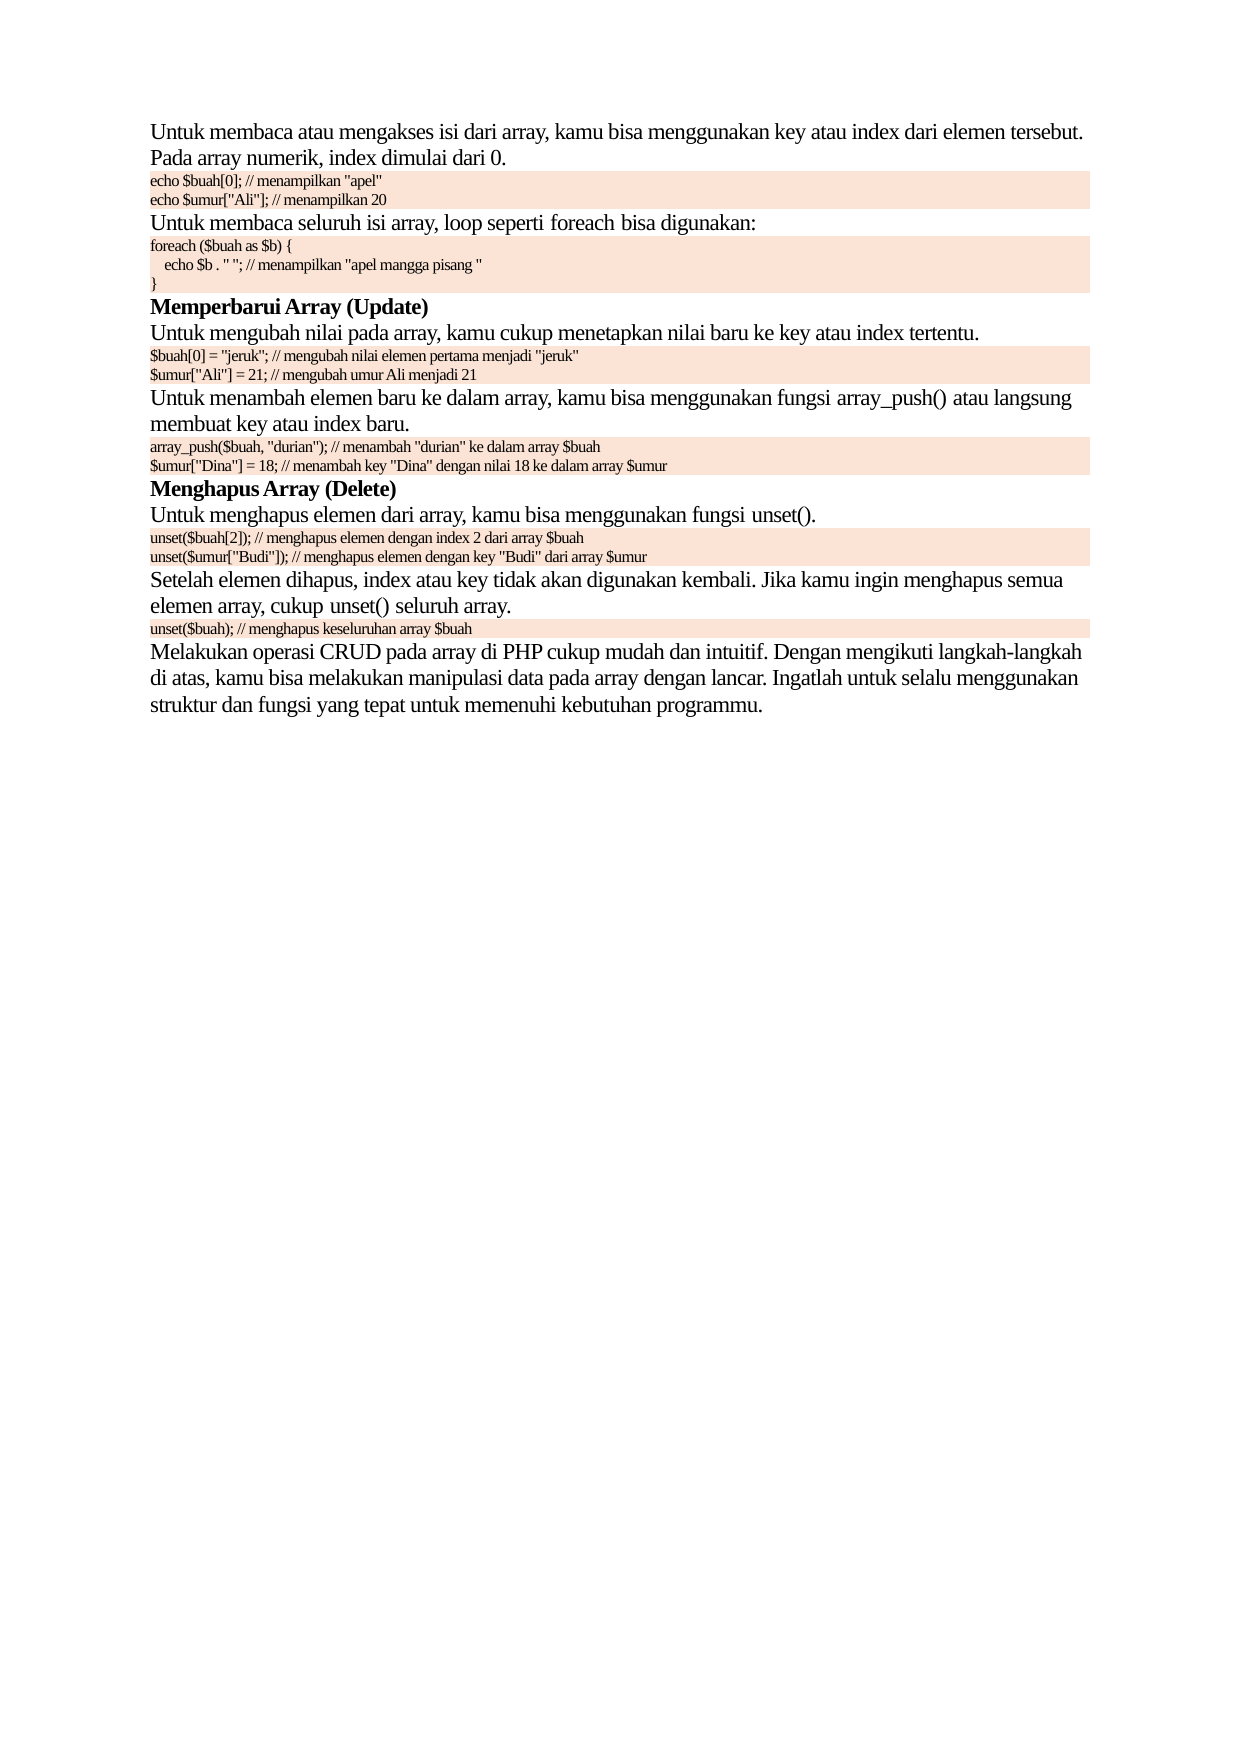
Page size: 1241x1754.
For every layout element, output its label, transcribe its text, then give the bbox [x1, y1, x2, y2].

text Untuk membaca atau mengakses isi dari array, kamu bisa menggunakan key atau index dari elemen tersebut. Pada array numerik, index dimulai dari 0. [150, 118, 1090, 171]
text Untuk membaca seluruh isi array, loop seperti foreach bisa digunakan: [150, 209, 1090, 236]
text $umur["Dina"] = 18; // menambah key "Dina" dengan nilai 18 ke dalam array $umur [150, 456, 1090, 475]
text Menghapus Array (Delete) [150, 475, 1090, 501]
text array_push($buah, "durian"); // menambah "durian" ke dalam array $buah [150, 437, 1090, 456]
text $buah[0] = "jeruk"; // mengubah nilai elemen pertama menjadi "jeruk" [150, 346, 1090, 365]
text Setelah elemen dihapus, index atau key tidak akan digunakan kembali. Jika kamu ingin menghapus semua elemen array, cukup unset() seluruh array. [150, 566, 1090, 619]
text Untuk menghapus elemen dari array, kamu bisa menggunakan fungsi unset(). [150, 501, 1090, 528]
text Untuk menambah elemen baru ke dalam array, kamu bisa menggunakan fungsi array_push() atau langsung membuat key atau index baru. [150, 384, 1090, 437]
text Melakukan operasi CRUD pada array di PHP cukup mudah dan intuitif. Dengan mengikuti langkah-langkah di atas, kamu bisa melakukan manipulasi data pada array dengan lancar. Ingatlah untuk selalu menggunakan struktur dan fungsi yang tepat untuk memenuhi kebutuhan programmu. [150, 638, 1090, 717]
text unset($buah[2]); // menghapus elemen dengan index 2 dari array $buah [150, 528, 1090, 547]
text echo $umur["Ali"]; // menampilkan 20 [150, 190, 1090, 209]
text unset($buah); // menghapus keseluruhan array $buah [150, 619, 1090, 638]
text $umur["Ali"] = 21; // mengubah umur Ali menjadi 21 [150, 365, 1090, 384]
text Memperbarui Array (Update) [150, 293, 1090, 319]
text unset($umur["Budi"]); // menghapus elemen dengan key "Budi" dari array $umur [150, 547, 1090, 566]
text echo $buah[0]; // menampilkan "apel" [150, 171, 1090, 190]
text echo $b . " "; // menampilkan "apel mangga pisang " [150, 255, 1090, 274]
text foreach ($buah as $b) { [150, 236, 1090, 255]
text Untuk mengubah nilai pada array, kamu cukup menetapkan nilai baru ke key atau index tertentu. [150, 319, 1090, 346]
text } [150, 274, 1090, 293]
